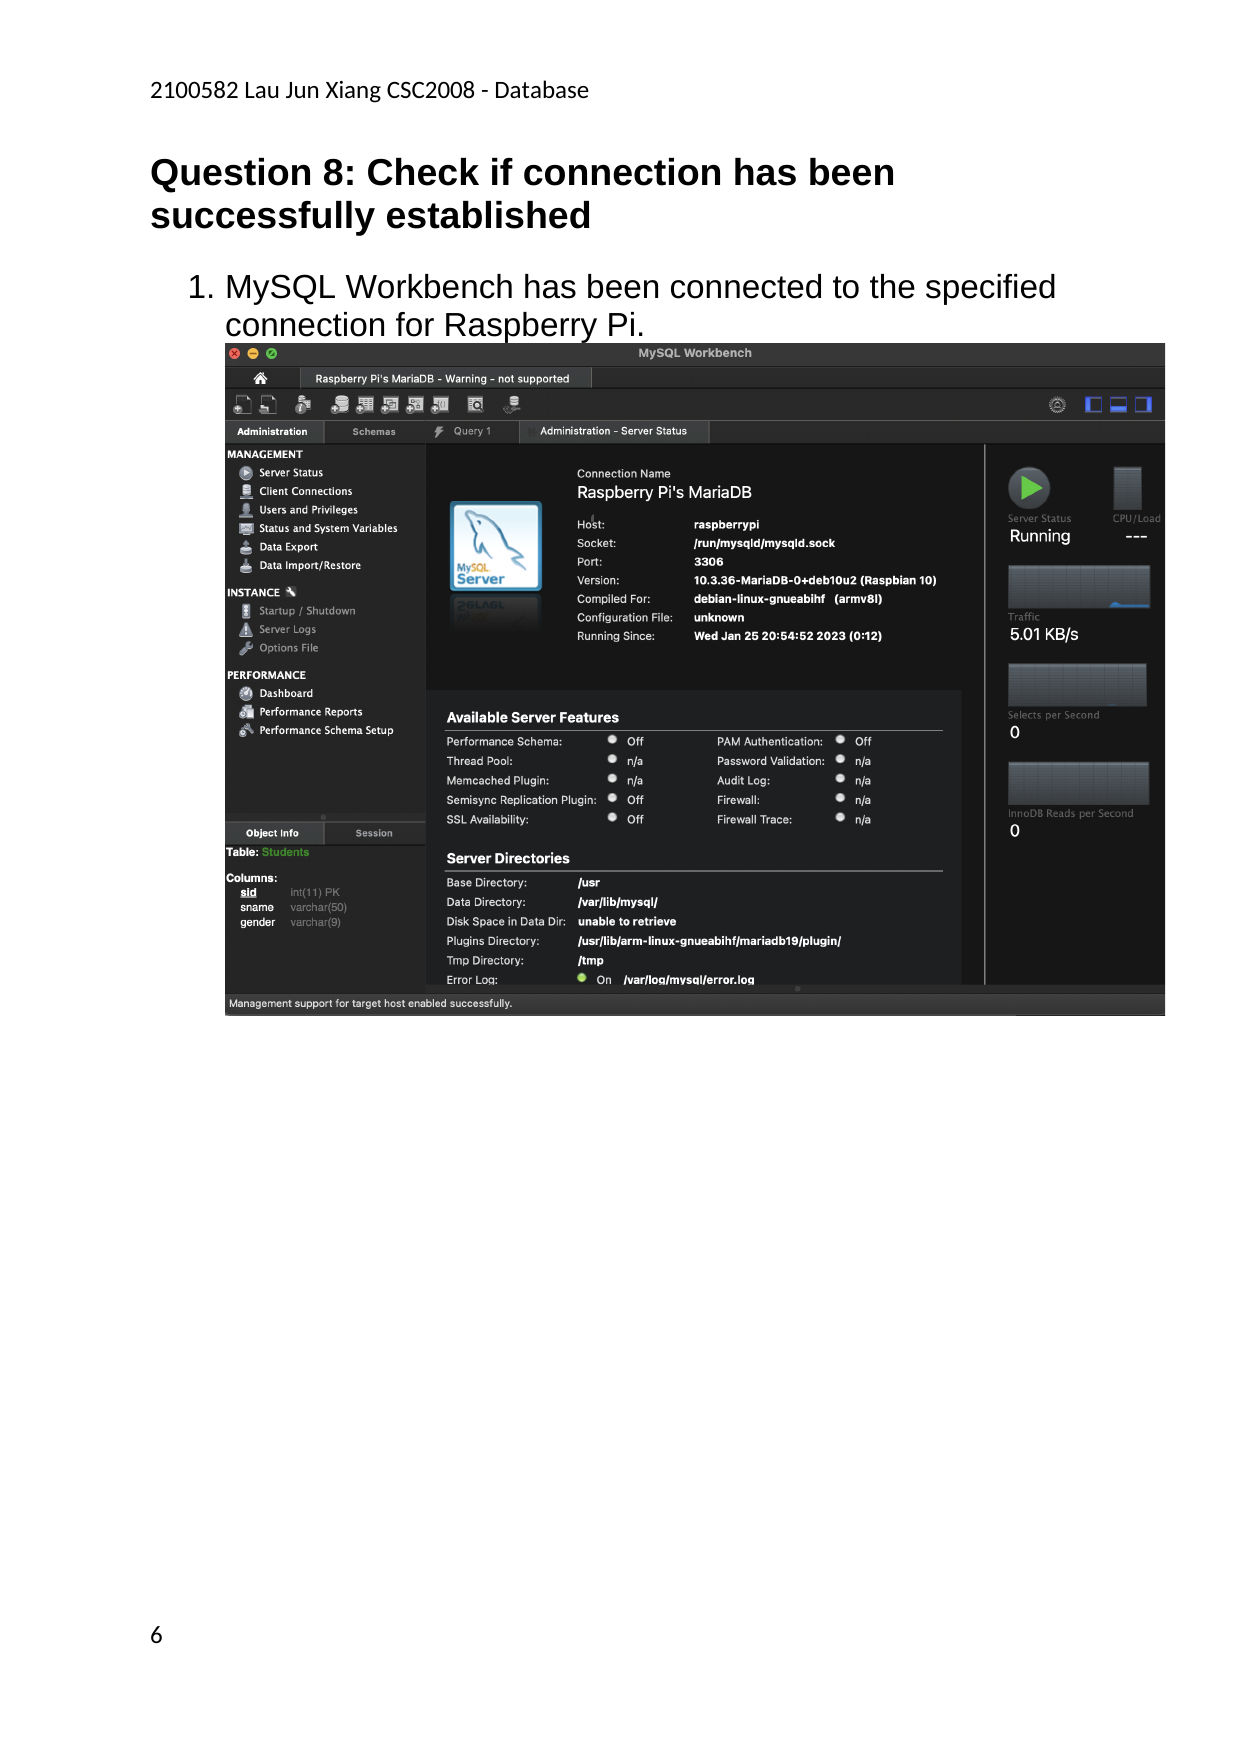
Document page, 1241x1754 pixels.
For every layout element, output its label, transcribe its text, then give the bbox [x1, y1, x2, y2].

picture [225, 343, 1166, 1016]
text Question 8: Check if connection has been successfully established [150, 150, 1090, 267]
